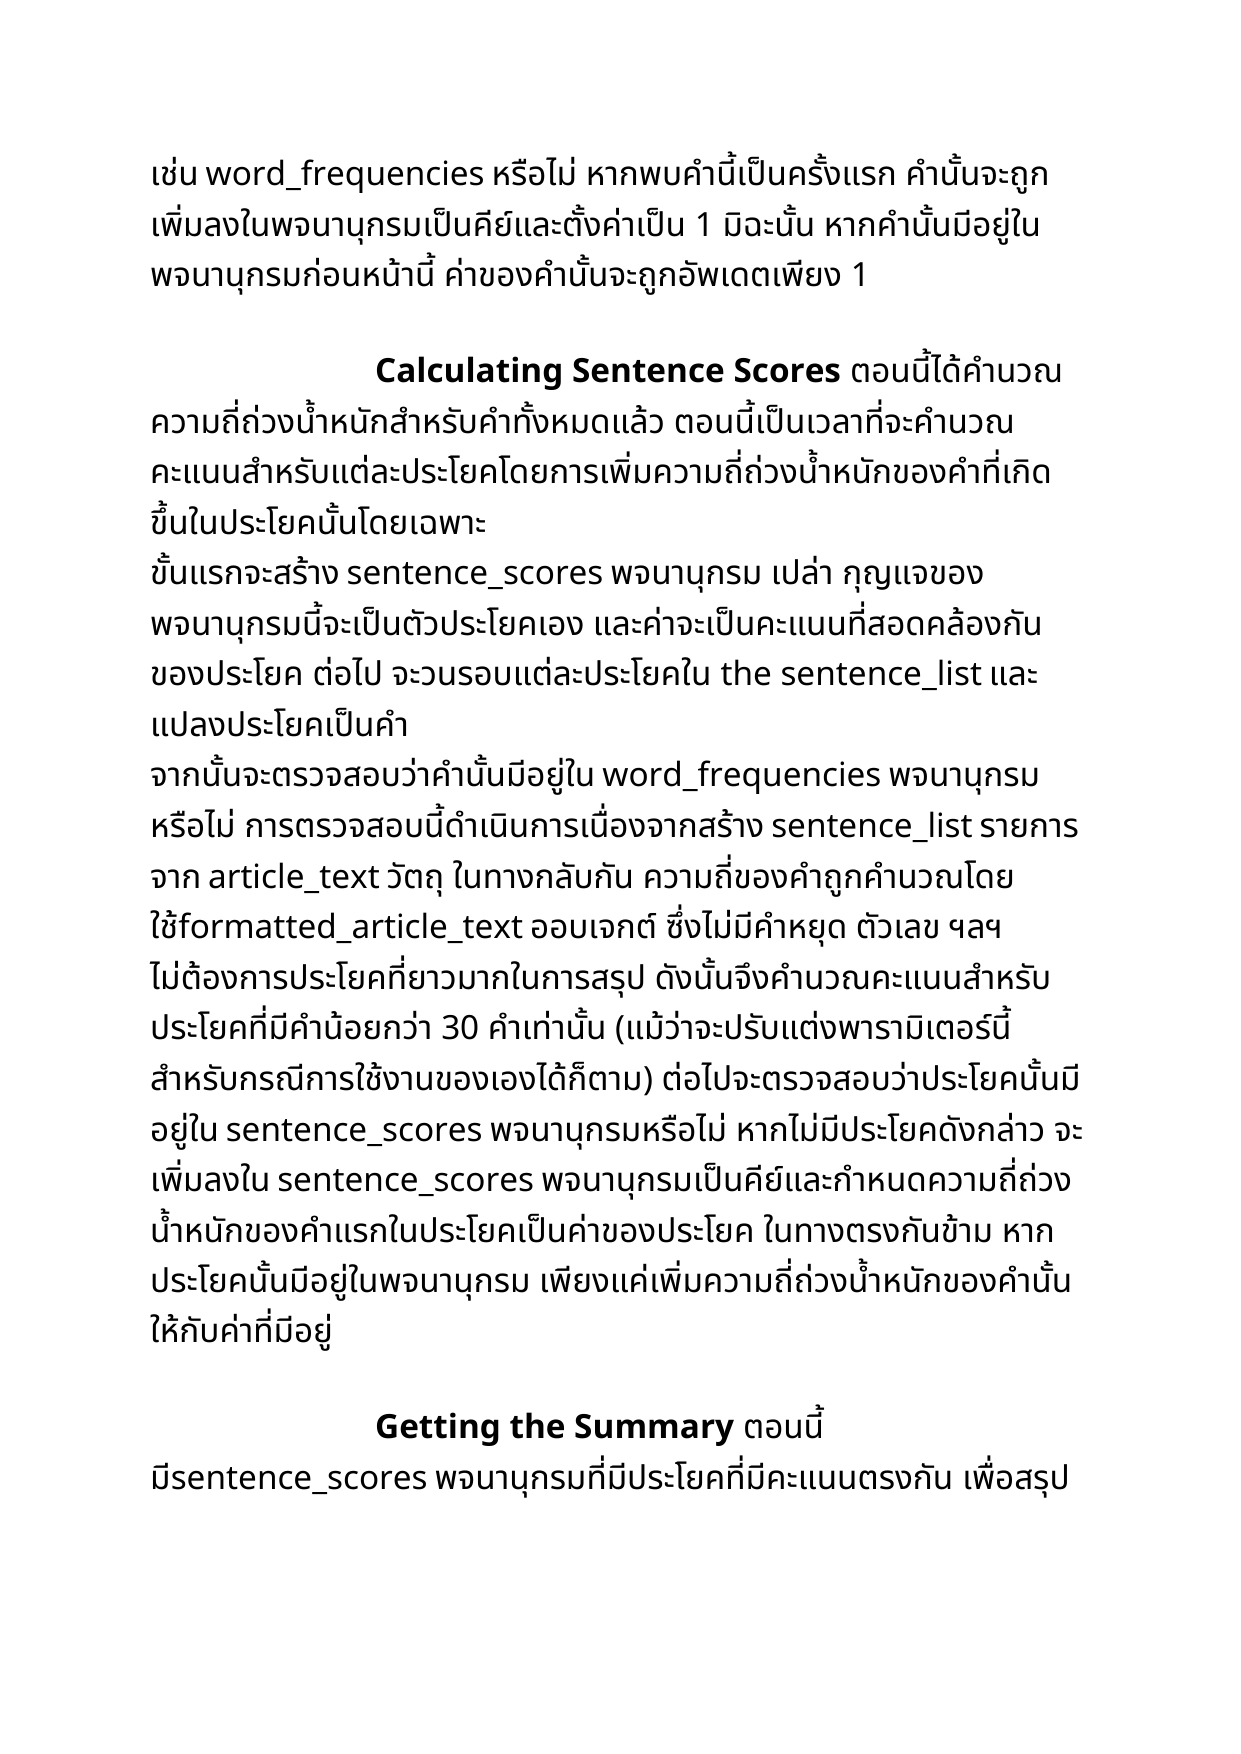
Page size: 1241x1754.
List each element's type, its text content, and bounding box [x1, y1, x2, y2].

text Calculating Sentence Scores ตอนนี้ได้คำนวณความถี่ถ่วงน้ำหนักสำหรับคำทั้งหมดแล้ว ตอนนี้เป็นเวลาที่จะคำนวณคะแนนสำหรับแต่ละประโยคโดยการเพิ่มความถี่ถ่วงน้ำหนักของคำที่เกิดขึ้นในประโยคนั้นโดยเฉพาะ [150, 347, 1090, 549]
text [150, 150, 1090, 302]
text ขั้นแรกจะสร้างsentence_scoresพจนานุกรม เปล่า กุญแจของพจนานุกรมนี้จะเป็นตัวประโยคเอง และค่าจะเป็นคะแนนที่สอดคล้องกันของประโยค ต่อไป จะวนรอบแต่ละประโยคใน the sentence_listและแปลงประโยคเป็นคำ [150, 549, 1090, 751]
text จากนั้นจะตรวจสอบว่าคำนั้นมีอยู่ในword_frequenciesพจนานุกรมหรือไม่ การตรวจสอบนี้ดำเนินการเนื่องจากสร้างsentence_listรายการจากarticle_textวัตถุ ในทางกลับกัน ความถี่ของคำถูกคำนวณโดยใช้formatted_article_textออบเจกต์ ซึ่งไม่มีคำหยุด ตัวเลข ฯลฯ [150, 751, 1090, 954]
text ไม่ต้องการประโยคที่ยาวมากในการสรุป ดังนั้นจึงคำนวณคะแนนสำหรับประโยคที่มีคำน้อยกว่า 30 คำเท่านั้น (แม้ว่าจะปรับแต่งพารามิเตอร์นี้สำหรับกรณีการใช้งานของเองได้ก็ตาม) ต่อไปจะตรวจสอบว่าประโยคนั้นมีอยู่ในsentence_scoresพจนานุกรมหรือไม่ หากไม่มีประโยคดังกล่าว จะเพิ่มลงในsentence_scoresพจนานุกรมเป็นคีย์และกำหนดความถี่ถ่วงน้ำหนักของคำแรกในประโยคเป็นค่าของประโยค ในทางตรงกันข้าม หากประโยคนั้นมีอยู่ในพจนานุกรม เพียงแค่เพิ่มความถี่ถ่วงน้ำหนักของคำนั้นให้กับค่าที่มีอยู่ [150, 954, 1090, 1358]
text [150, 1403, 1090, 1504]
